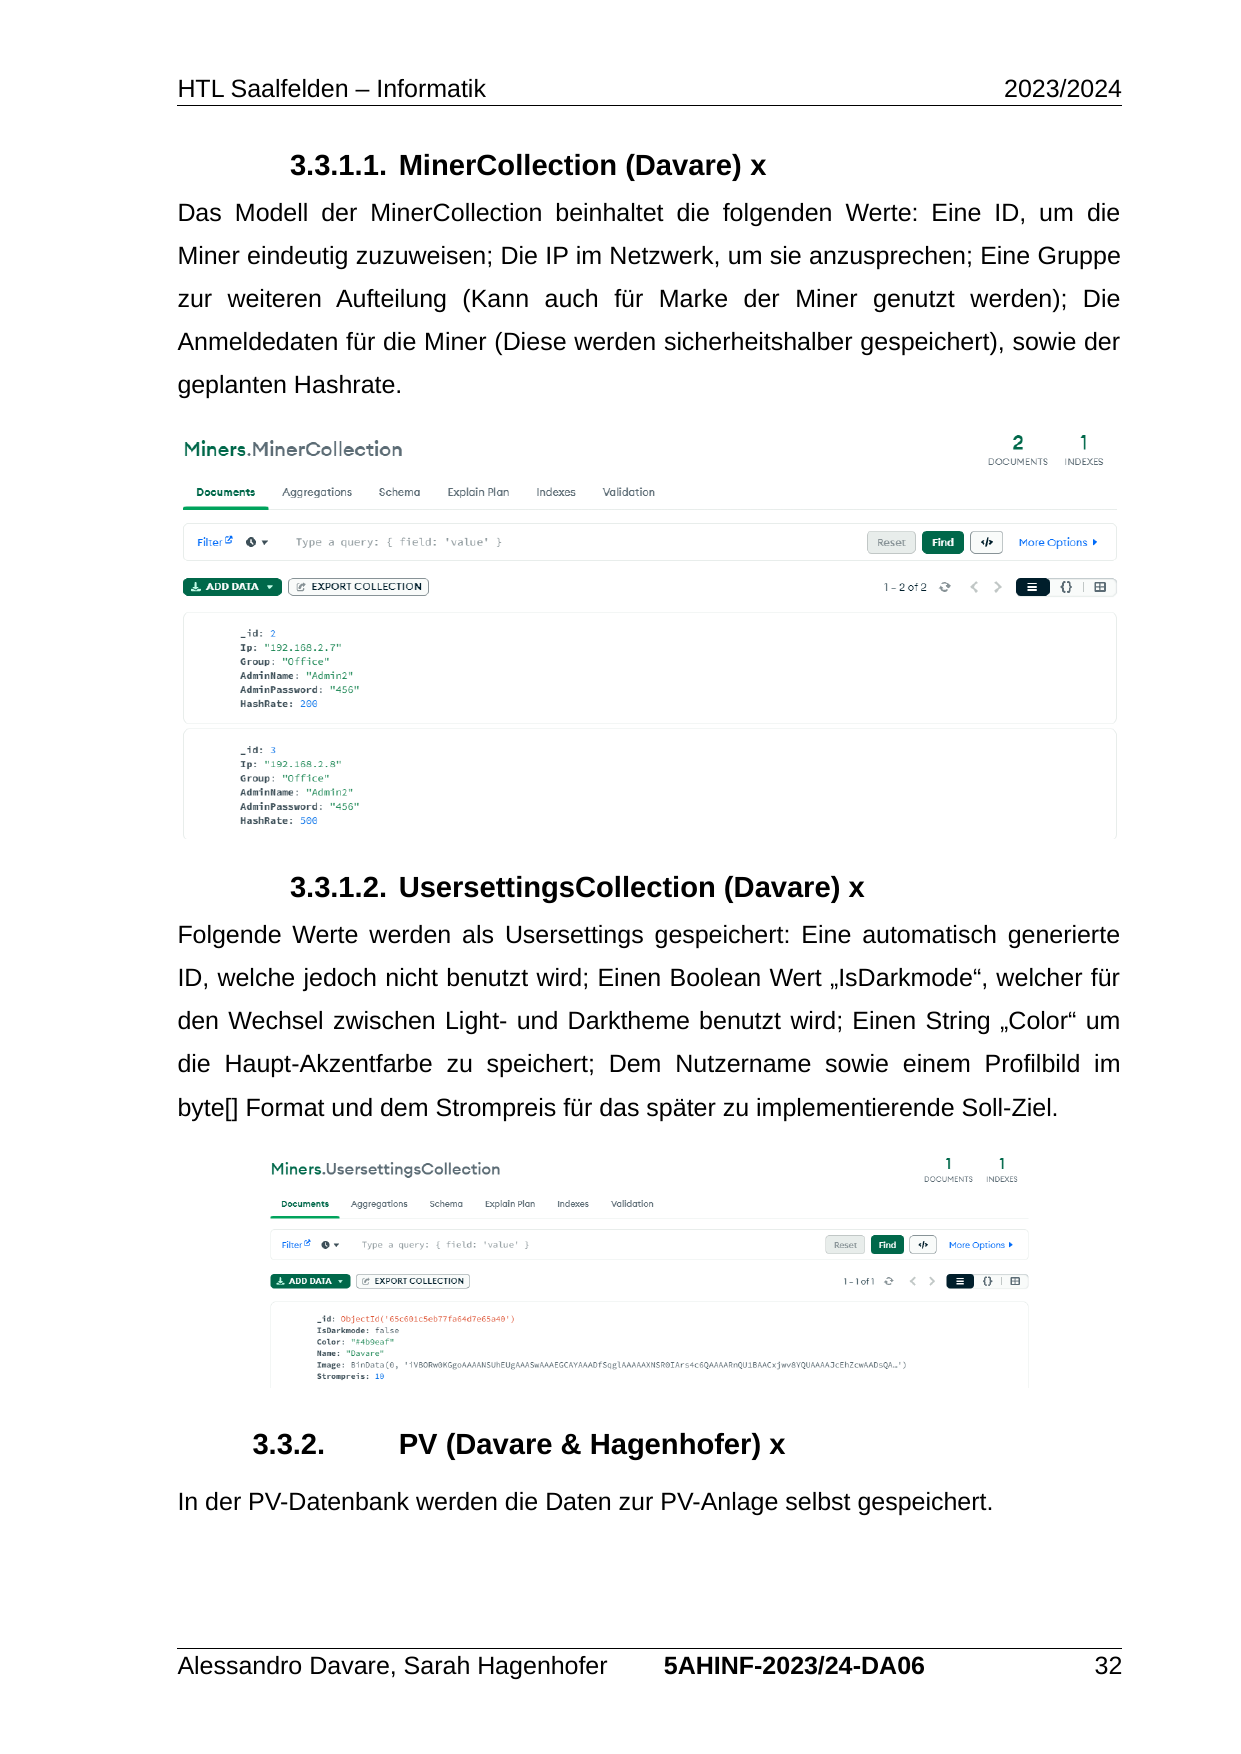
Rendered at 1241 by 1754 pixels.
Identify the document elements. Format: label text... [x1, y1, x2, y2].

picture [177, 430, 1123, 839]
picture [268, 1152, 1031, 1388]
subtitle UsersettingsCollection (Davare) x [290, 870, 1122, 903]
text Das Modell der MinerCollection beinhaltet die folgenden Werte: Eine ID, um die Miner eindeutig zuzuweisen; Die IP im Netzwerk, um sie anzusprechen; Eine Gruppe zur weiteren Aufteilung (Kann auch für Marke der Miner genutzt werden); Die Anmeldedaten für die Miner (Diese werden sicherheitshalber gespeichert), sowie der geplanten Hashrate. [177, 198, 1122, 399]
subtitle PV (Davare & Hagenhofer) x [252, 1427, 1122, 1460]
text Folgende Werte werden als Usersettings gespeichert: Eine automatisch generierte ID, welche jedoch nicht benutzt wird; Einen Boolean Wert „IsDarkmode“, welcher für den Wechsel zwischen Light- und Darktheme benutzt wird; Einen String „Color“ um die Haupt-Akzentfarbe zu speichert; Dem Nutzername sowie einem Profilbild im byte[] Format und dem Strompreis für das später zu implementierende Soll-Ziel. [177, 920, 1122, 1121]
subtitle MinerCollection (Davare) x [290, 148, 1122, 181]
text In der PV-Datenbank werden die Daten zur PV-Anlage selbst gespeichert. [177, 1487, 1122, 1516]
